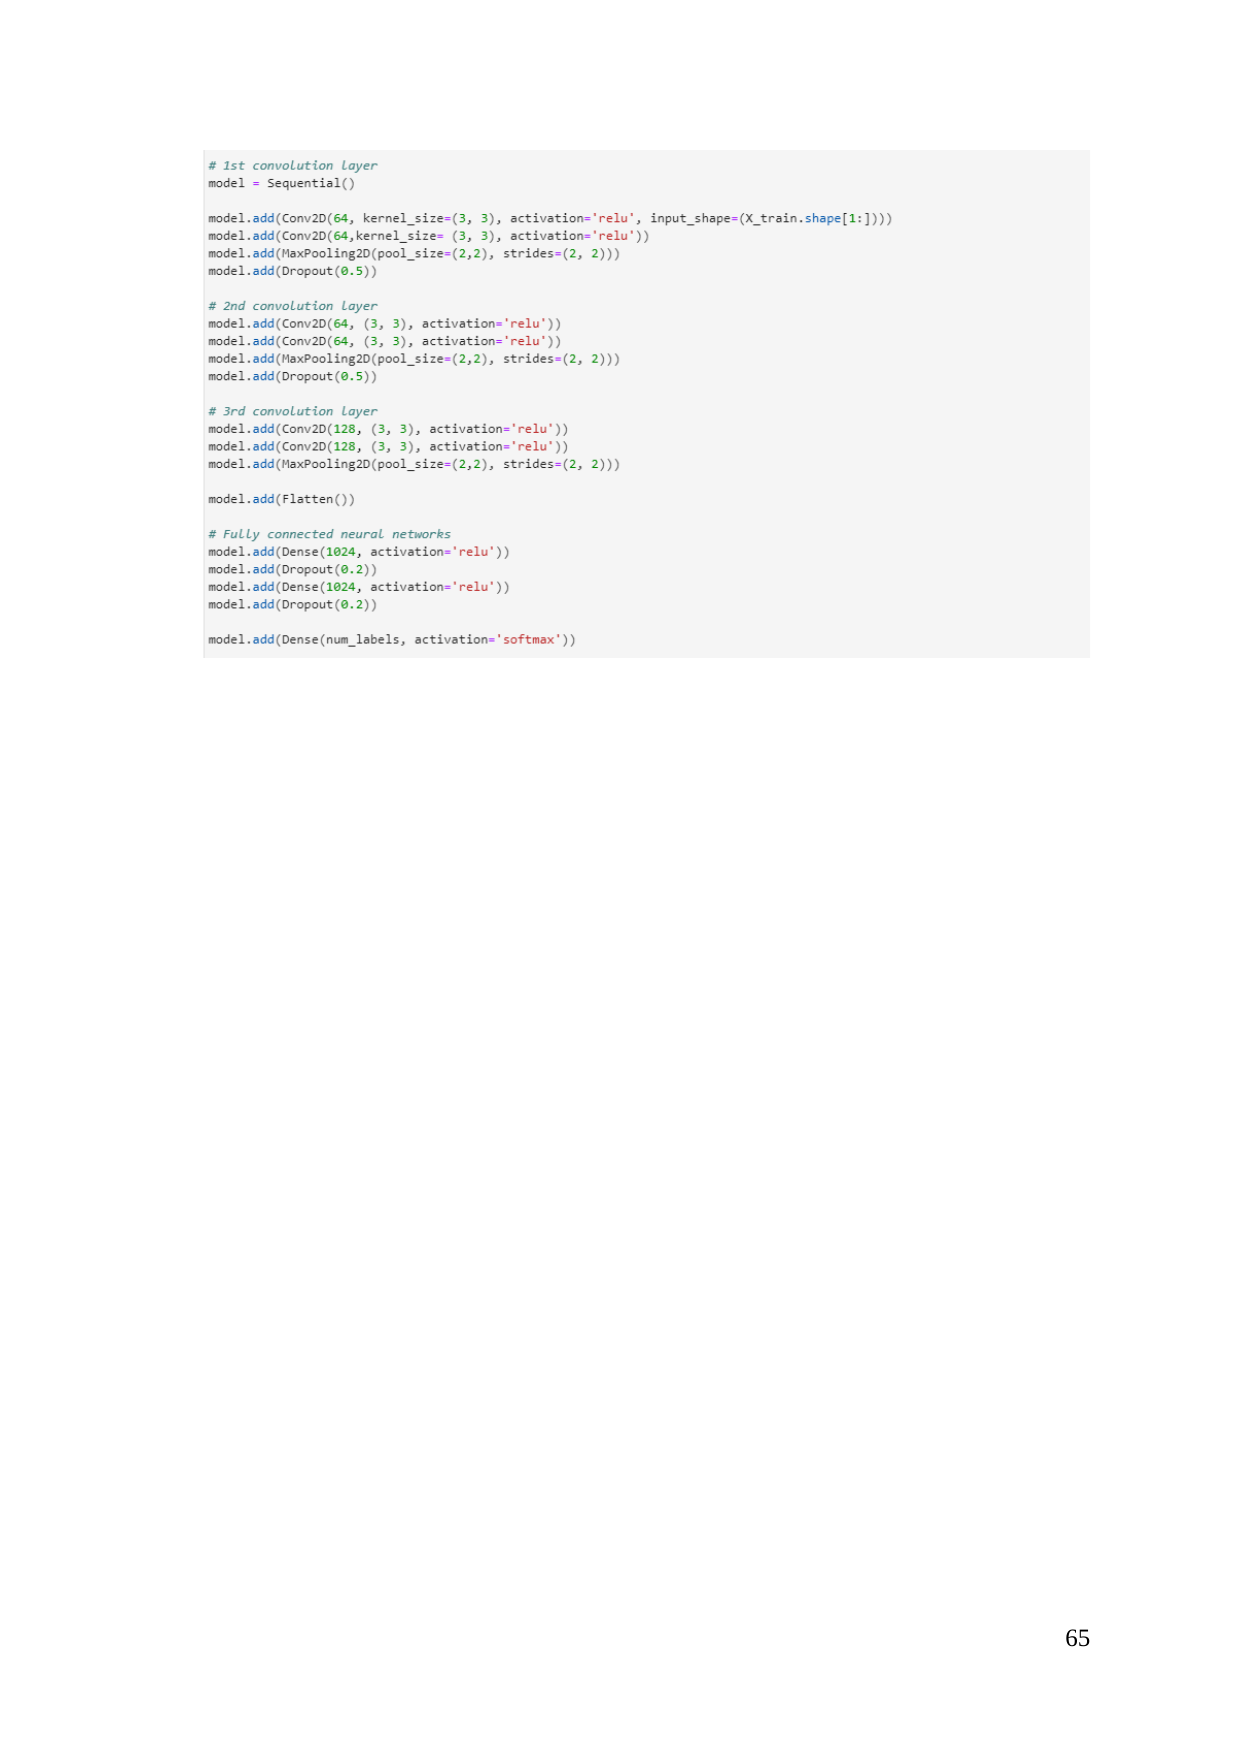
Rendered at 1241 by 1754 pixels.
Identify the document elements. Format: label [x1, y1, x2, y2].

picture [150, 150, 1091, 658]
